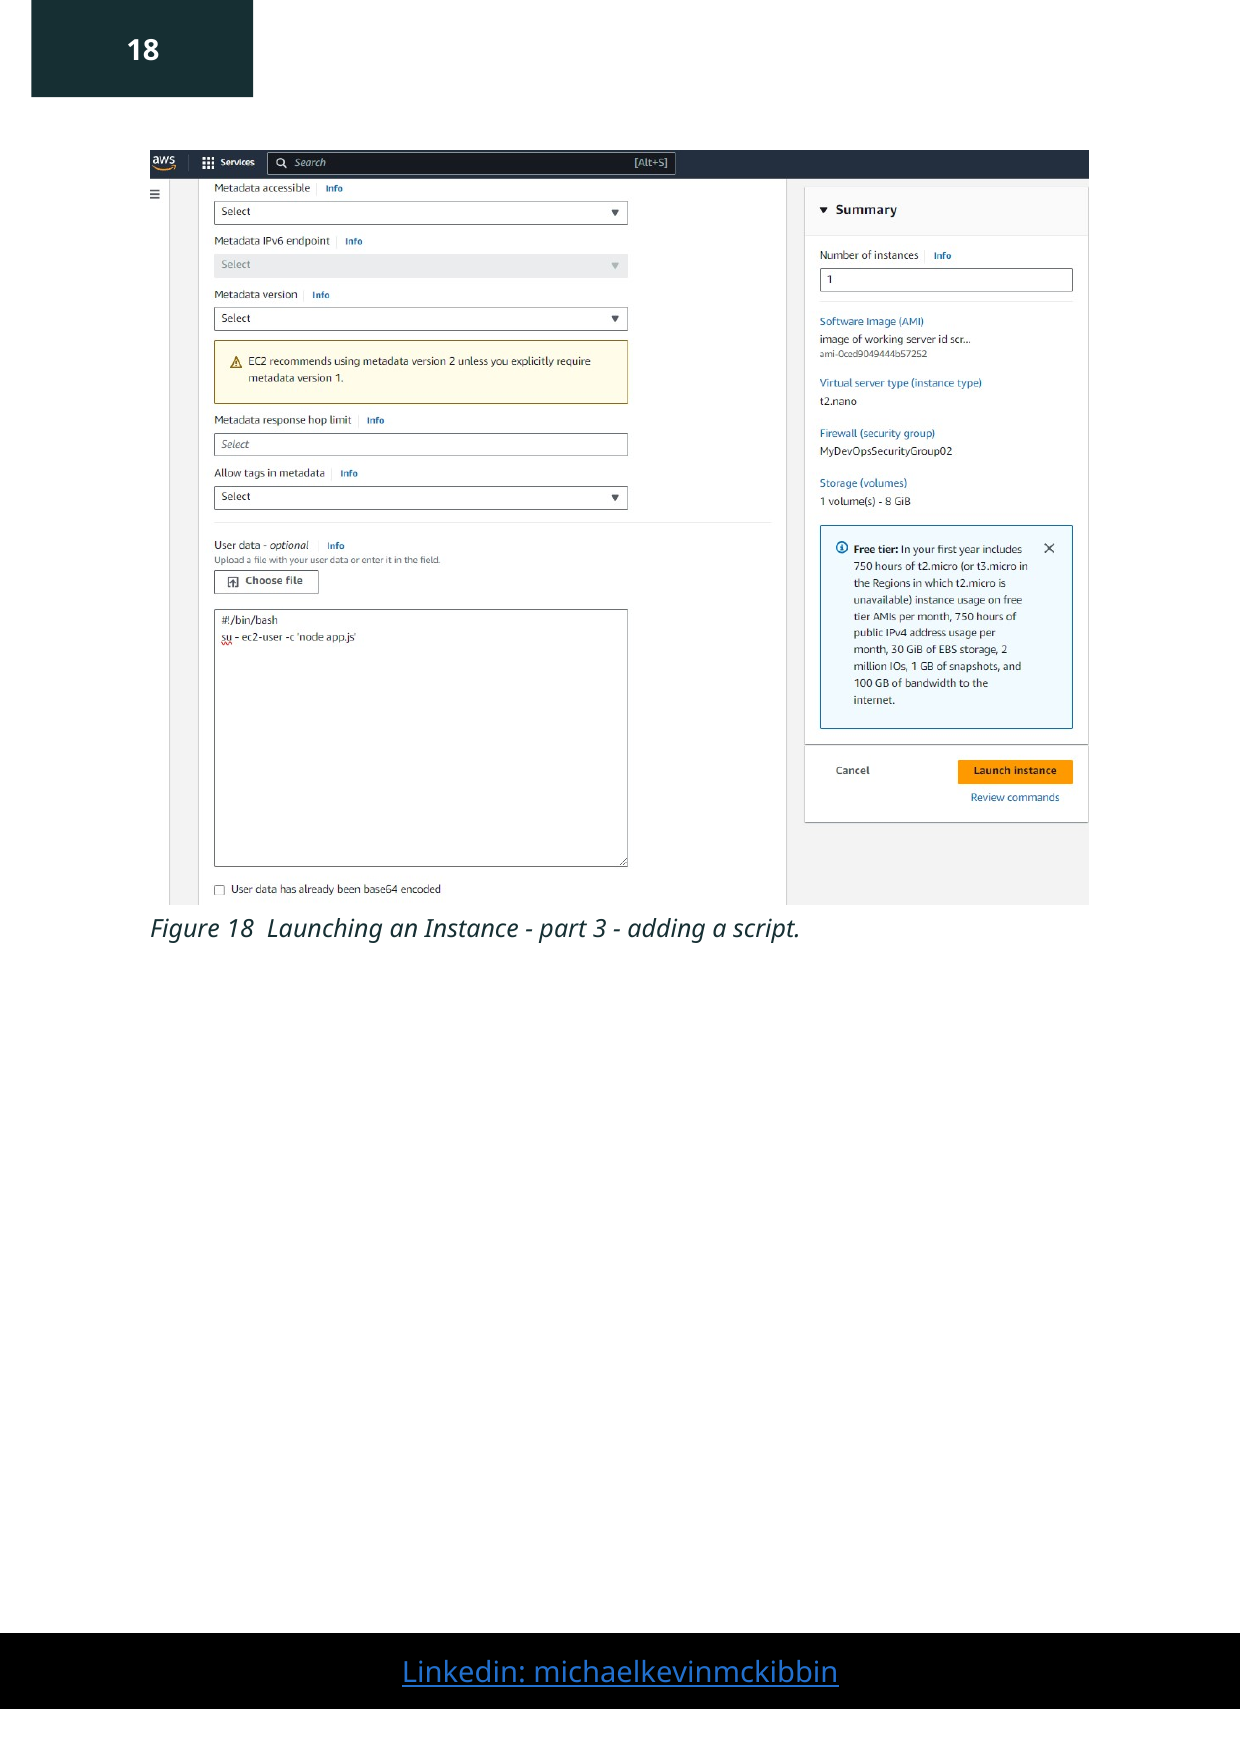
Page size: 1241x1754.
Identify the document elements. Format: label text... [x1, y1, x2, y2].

picture [150, 150, 1089, 905]
